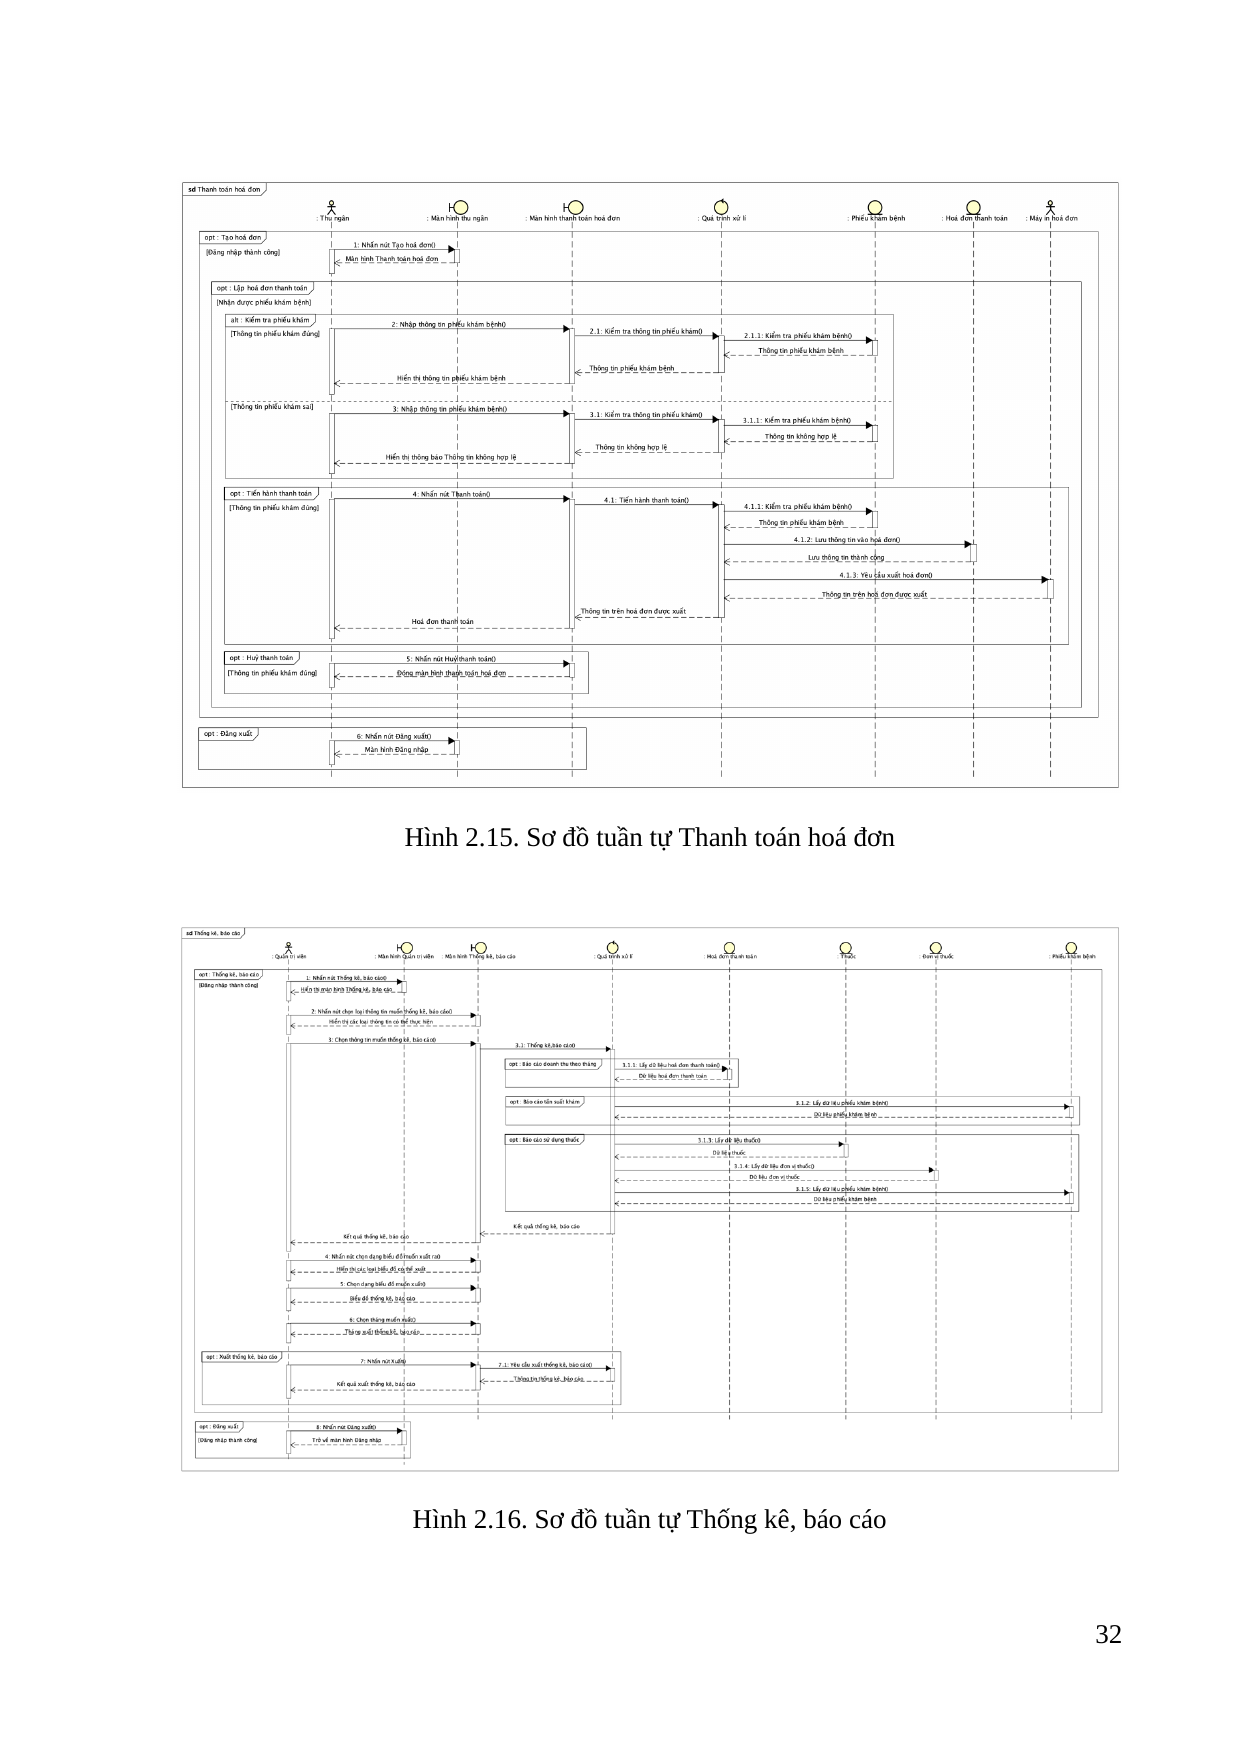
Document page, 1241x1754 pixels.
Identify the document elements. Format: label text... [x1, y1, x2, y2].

picture [177, 177, 1123, 793]
picture [177, 923, 1123, 1475]
